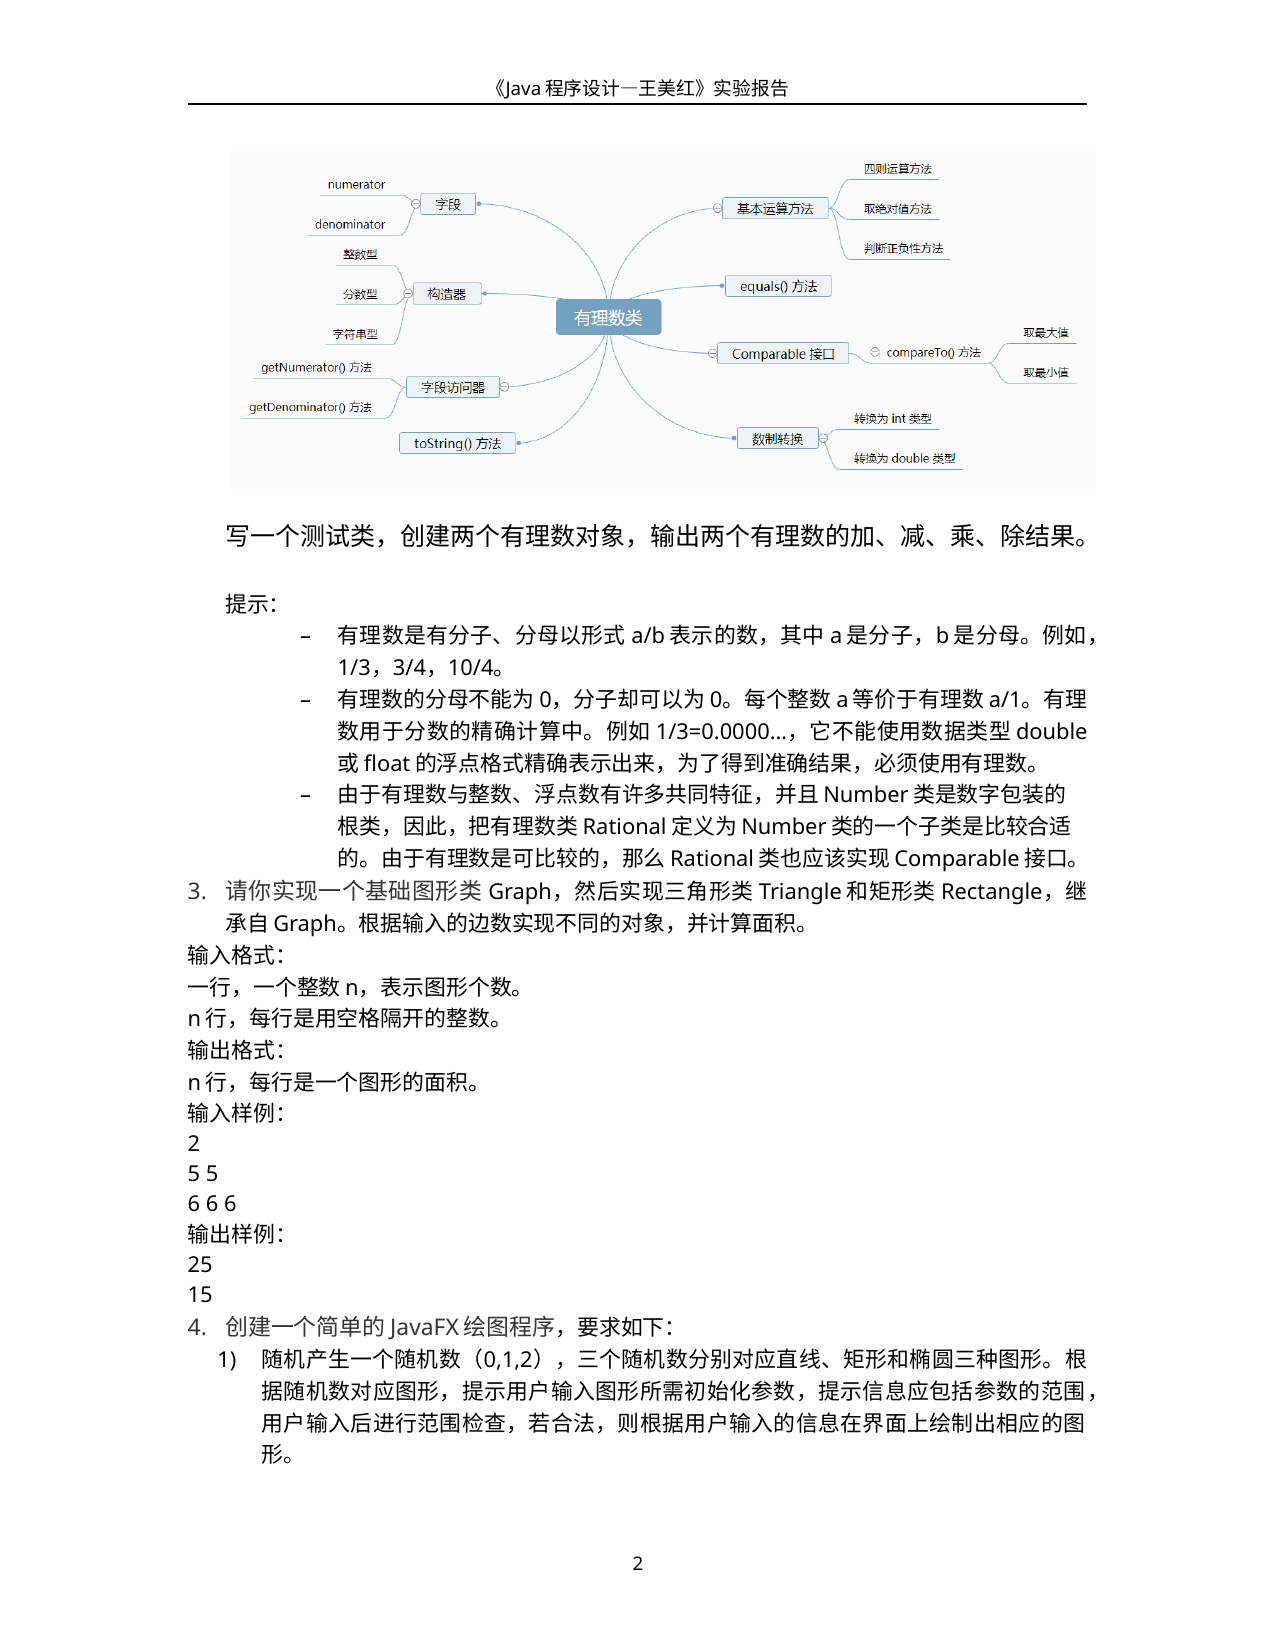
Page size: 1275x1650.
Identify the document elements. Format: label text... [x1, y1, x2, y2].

list 创建一个简单的JavaFX绘图程序，要求如下： [187, 1309, 1087, 1342]
list 有理数的分母不能为0，分子却可以为0。每个整数a等价于有理数a/1。有理数用于分数的精确计算中。例如1/3=0.0000…，它不能使用数据类型double或float的浮点格式精确表示出来，为了得到准确结果，必须使用有理数。 [300, 682, 1087, 777]
text 2 [187, 1128, 1087, 1158]
list 有理数是有分子、分母以形式a/b表示的数，其中a是分子，b是分母。例如，1/3，3/4，10/4。 [300, 618, 1087, 682]
text 输入样例： [187, 1096, 1087, 1128]
text 6 6 6 [187, 1188, 1087, 1217]
text n行，每行是一个图形的面积。 [187, 1065, 1087, 1096]
text 5 5 [187, 1158, 1087, 1188]
list 写一个测试类，创建两个有理数对象，输出两个有理数的加、减、乘、除结果。 [225, 517, 1087, 553]
picture [231, 150, 1096, 490]
text 输出格式： [187, 1033, 1087, 1065]
text n行，每行是用空格隔开的整数。 [187, 1001, 1087, 1033]
text 15 [187, 1279, 1087, 1309]
list 提示： [225, 587, 1087, 618]
text 25 [187, 1249, 1087, 1279]
list 由于有理数与整数、浮点数有许多共同特征，并且Number类是数字包装的根类，因此，把有理数类Rational定义为Number类的一个子类是比较合适的。由于有理数是可比较的，那么Rational类也应该实现Comparable接口。 [300, 777, 1087, 873]
list 请你实现一个基础图形类Graph，然后实现三角形类Triangle和矩形类Rectangle，继承自Graph。根据输入的边数实现不同的对象，并计算面积。 [187, 873, 1087, 938]
list 随机产生一个随机数（0,1,2），三个随机数分别对应直线、矩形和椭圆三种图形。根据随机数对应图形，提示用户输入图形所需初始化参数，提示信息应包括参数的范围，用户输入后进行范围检查，若合法，则根据用户输入的信息在界面上绘制出相应的图形。 [217, 1342, 1087, 1469]
text 一行，一个整数n，表示图形个数。 [187, 969, 1087, 1001]
text 输入格式： [187, 938, 1087, 969]
text 输出样例： [187, 1217, 1087, 1249]
